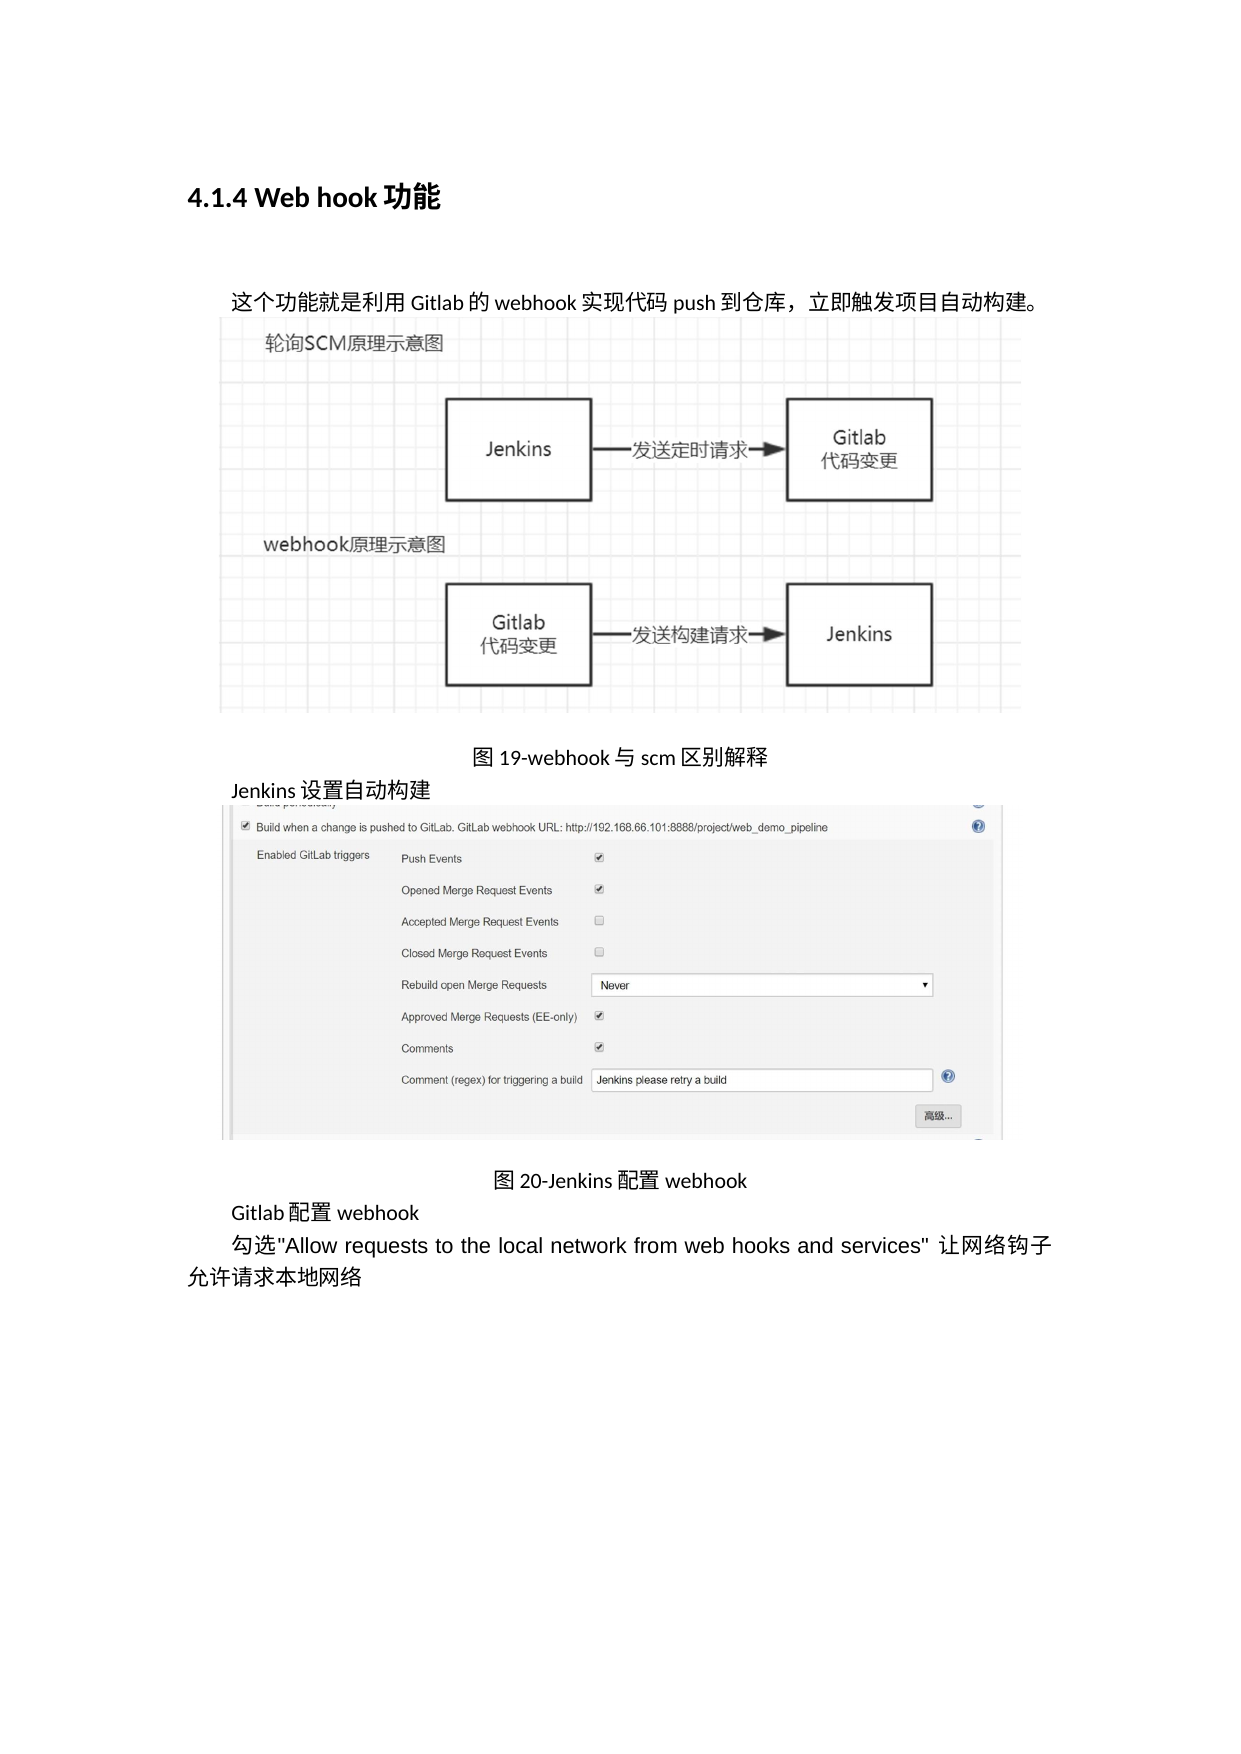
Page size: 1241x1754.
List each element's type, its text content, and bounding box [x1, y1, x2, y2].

picture [217, 805, 1024, 1140]
text 图20-Jenkins配置webhook [187, 1162, 1053, 1195]
text Jenkins设置自动构建 [187, 772, 1053, 805]
text 图19-webhook与scm区别解释 [187, 740, 1053, 772]
text 这个功能就是利用Gitlab的webhook实现代码push到仓库，立即触发项目自动构建。 [187, 285, 1053, 317]
picture [218, 317, 1022, 713]
text 勾选"Allow requests to the local network from web hooks and services" 让网络钩子允许请求本地网络 [187, 1227, 1053, 1292]
subtitle Web hook功能 [187, 162, 1053, 227]
text Gitlab配置webhook [187, 1195, 1053, 1227]
